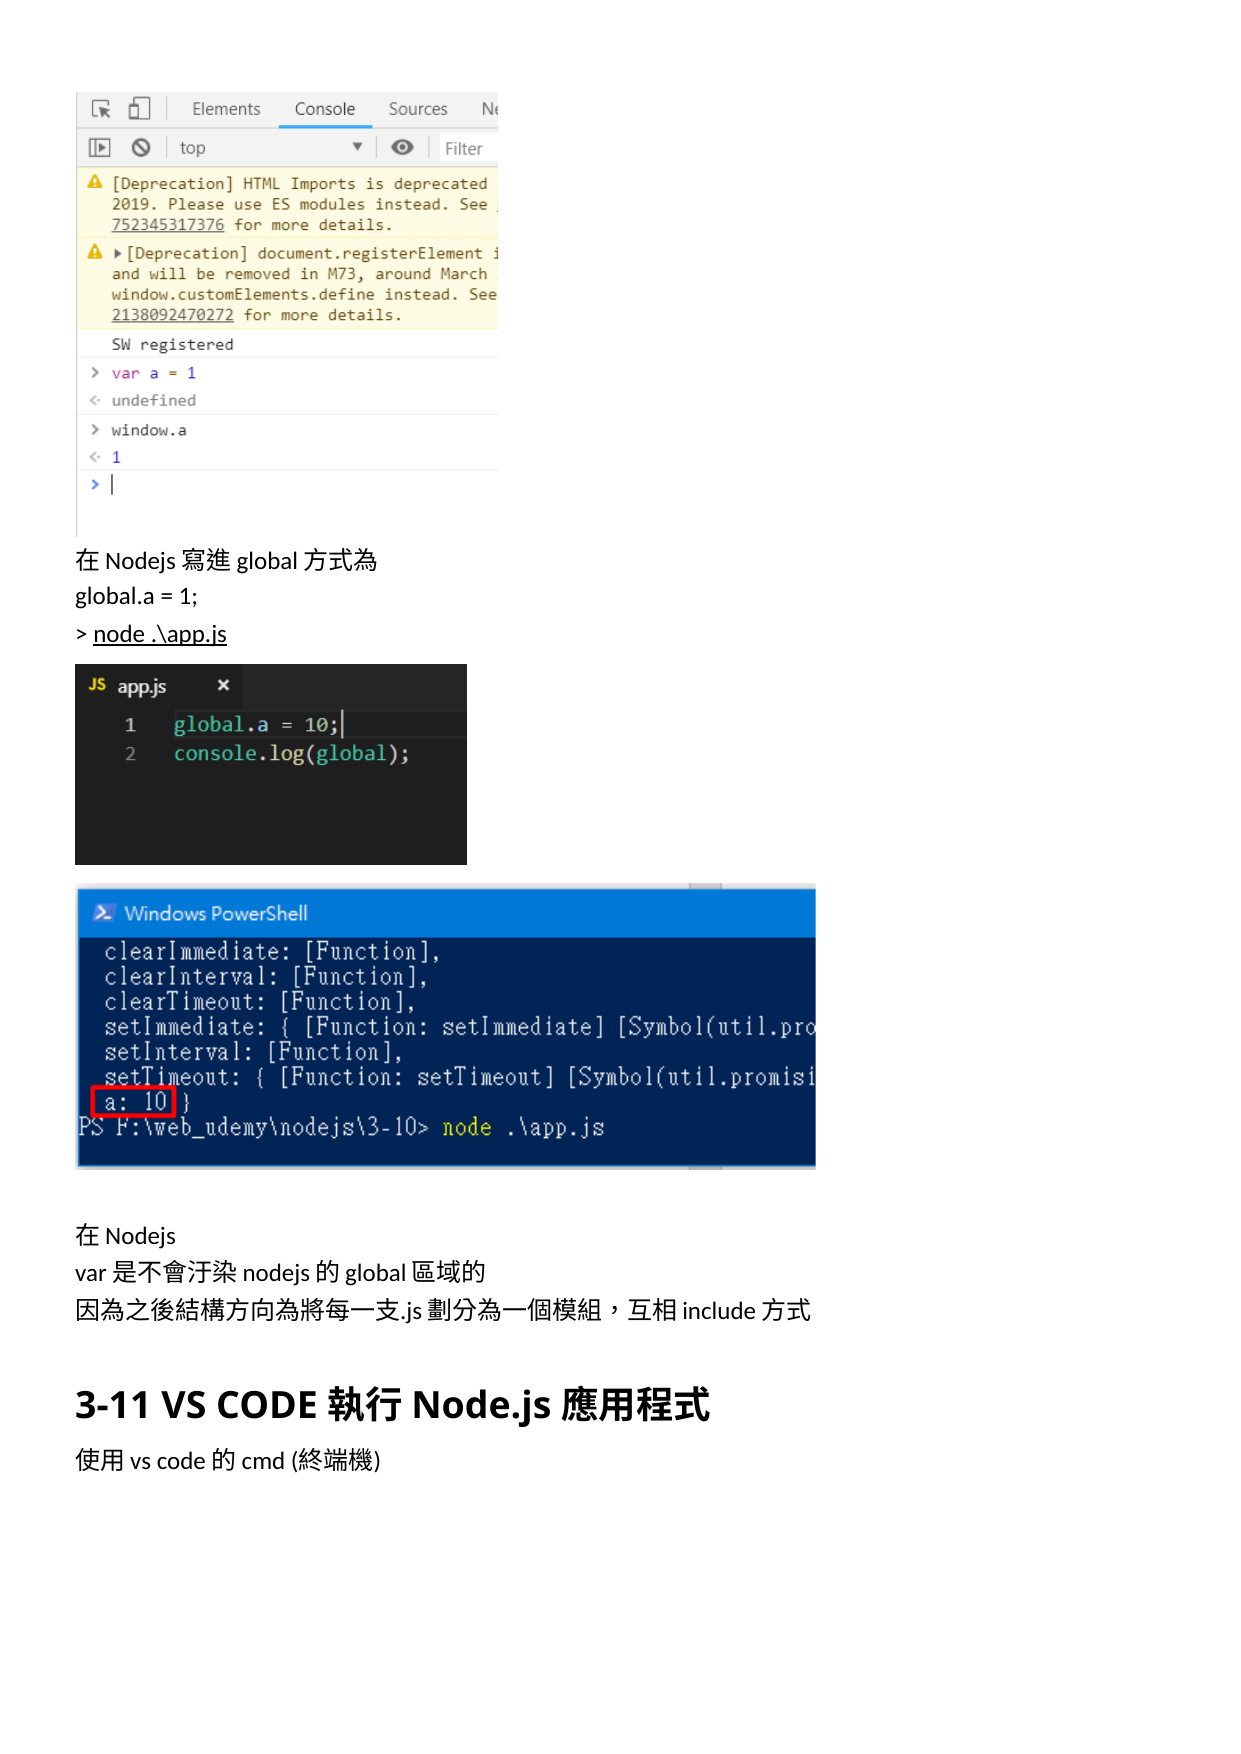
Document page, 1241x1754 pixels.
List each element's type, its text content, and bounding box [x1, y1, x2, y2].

picture [75, 664, 467, 865]
picture [75, 883, 816, 1170]
text 使用vs code 的cmd (終端機) [75, 1439, 1165, 1477]
subtitle 3-11 VS CODE 執行 Node.js 應用程式 [75, 1364, 1165, 1439]
text global.a = 1; [75, 577, 1165, 614]
text var 是不會汙染nodejs的global區域的 [75, 1252, 1165, 1289]
text > node .\app.js [75, 614, 1165, 652]
text 因為之後結構方向為將每一支.js劃分為一個模組，互相include方式 [75, 1289, 1165, 1327]
picture [75, 92, 499, 537]
text 在Nodejs [75, 1214, 1165, 1252]
text 在Nodejs 寫進global方式為 [75, 539, 1165, 577]
